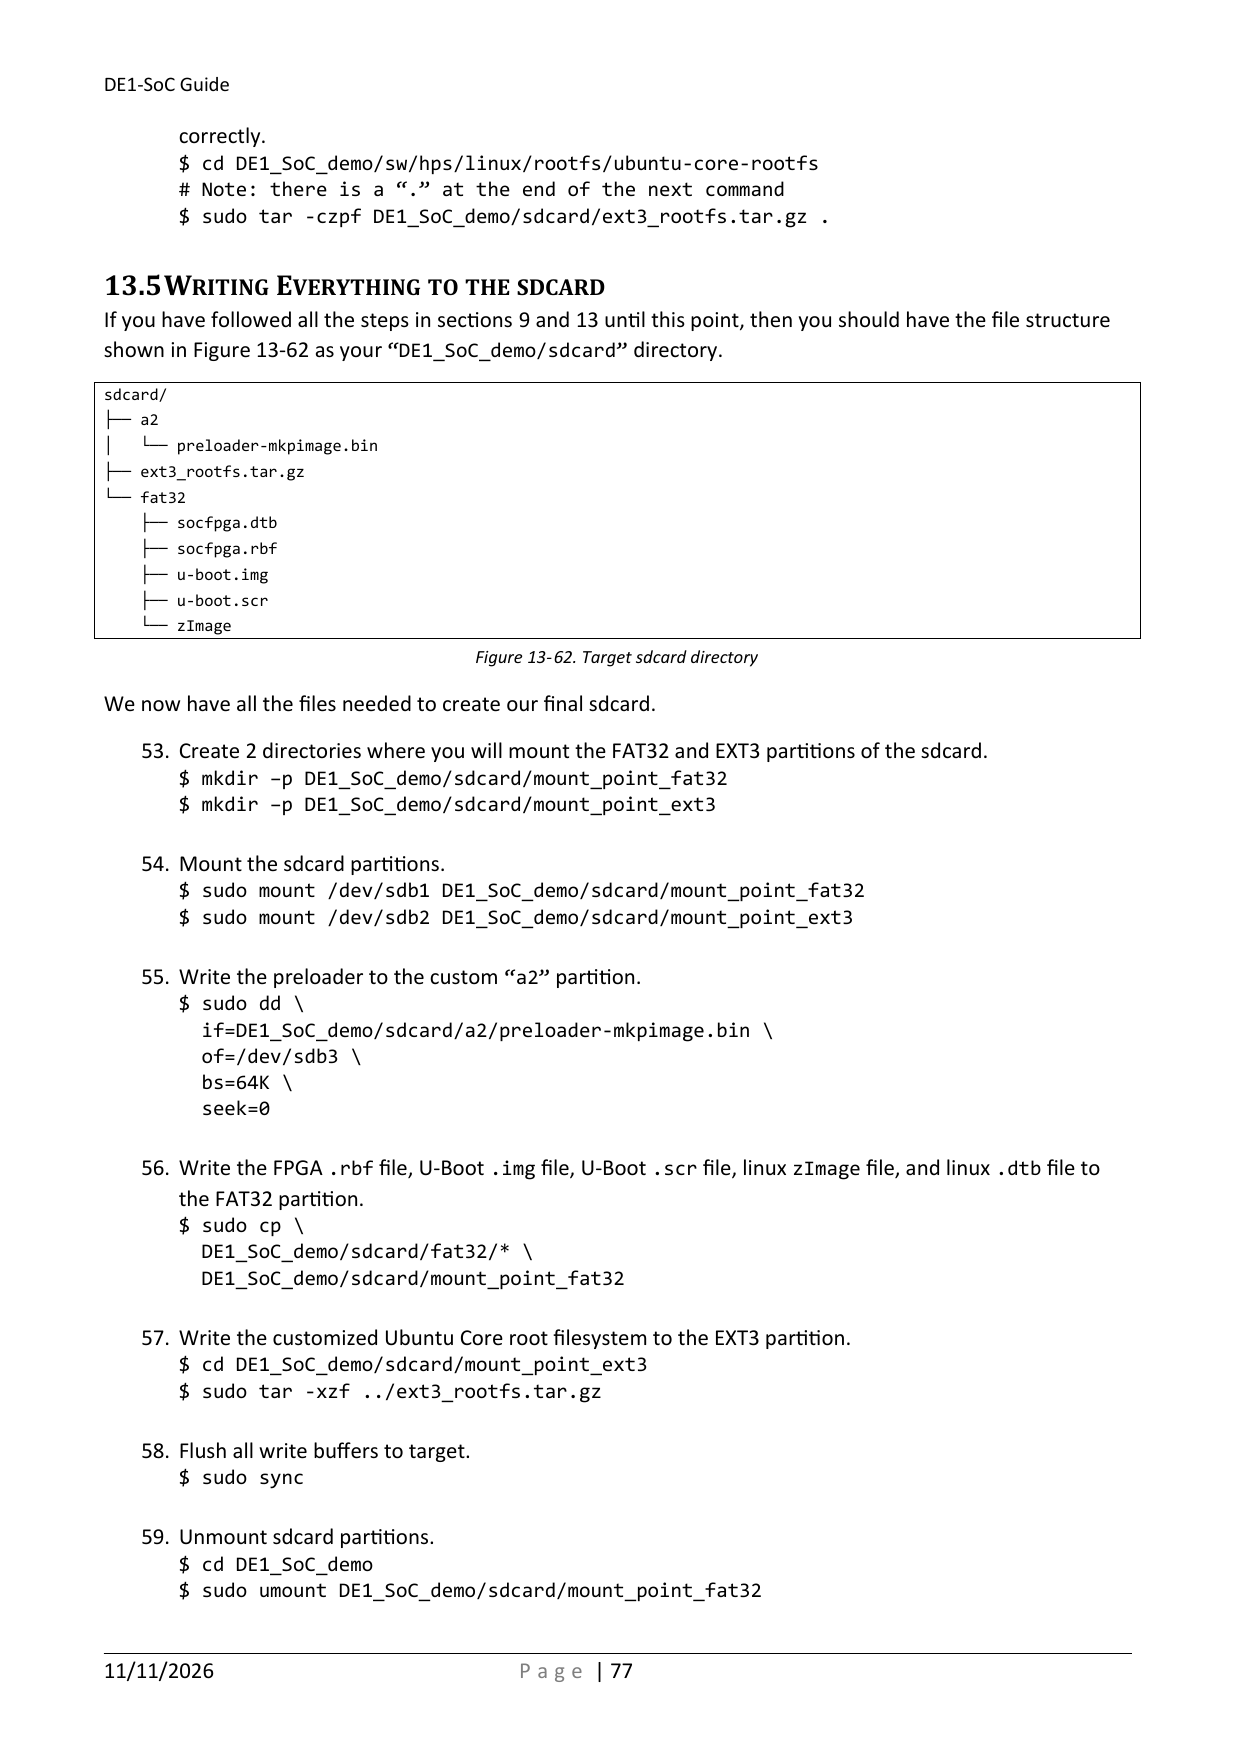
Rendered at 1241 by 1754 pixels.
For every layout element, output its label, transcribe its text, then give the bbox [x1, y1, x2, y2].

text └── fat32 [95, 485, 1140, 507]
text │ └── preloader-mkpimage.bin [95, 433, 1140, 456]
list Flush all write buffers to target. $ sudo sync [141, 1436, 1132, 1520]
text ├── socfpga.dtb [95, 510, 1140, 533]
subtitle Writing Everything to the sdcard [103, 268, 1132, 302]
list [141, 122, 1132, 228]
text ├── u-boot.scr [95, 588, 1140, 610]
list Write the customized Ubuntu Core root filesystem to the EXT3 partition. $ cd DE1_SoC_demo/sdcard/mount_point_ext3 $ sudo tar -xzf ../ext3_rootfs.tar.gz [141, 1323, 1132, 1433]
list Write the FPGA .rbf file, U-Boot .img file, U-Boot .scr file, linux zImage file, and linux .dtb file to the FAT32 partition. $ sudo cp \ DE1_SoC_demo/sdcard/fat32/* \ DE1_SoC_demo/sdcard/mount_point_fat32 [141, 1153, 1132, 1321]
list Write the preloader to the custom “a2” partition. $ sudo dd \ if=DE1_SoC_demo/sdcard/a2/preloader-mkpimage.bin \ of=/dev/sdb3 \ bs=64K \ seek=0 [141, 962, 1132, 1151]
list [141, 1522, 1132, 1603]
text ├── a2 [95, 407, 1140, 430]
text We now have all the files needed to create our final sdcard. [103, 689, 1132, 717]
text ├── ext3_rootfs.tar.gz [95, 459, 1140, 482]
text sdcard/ [95, 383, 1140, 404]
text └── zImage [95, 613, 1140, 638]
text ├── socfpga.rbf [95, 536, 1140, 559]
text ├── u-boot.img [95, 562, 1140, 584]
list Mount the sdcard partitions. $ sudo mount /dev/sdb1 DE1_SoC_demo/sdcard/mount_point_fat32 $ sudo mount /dev/sdb2 DE1_SoC_demo/sdcard/mount_point_ext3 [141, 849, 1132, 959]
list Create 2 directories where you will mount the FAT32 and EXT3 partitions of the sdcard. $ mkdir –p DE1_SoC_demo/sdcard/mount_point_fat32 $ mkdir –p DE1_SoC_demo/sdcard/mount_point_ext3 [141, 736, 1132, 847]
